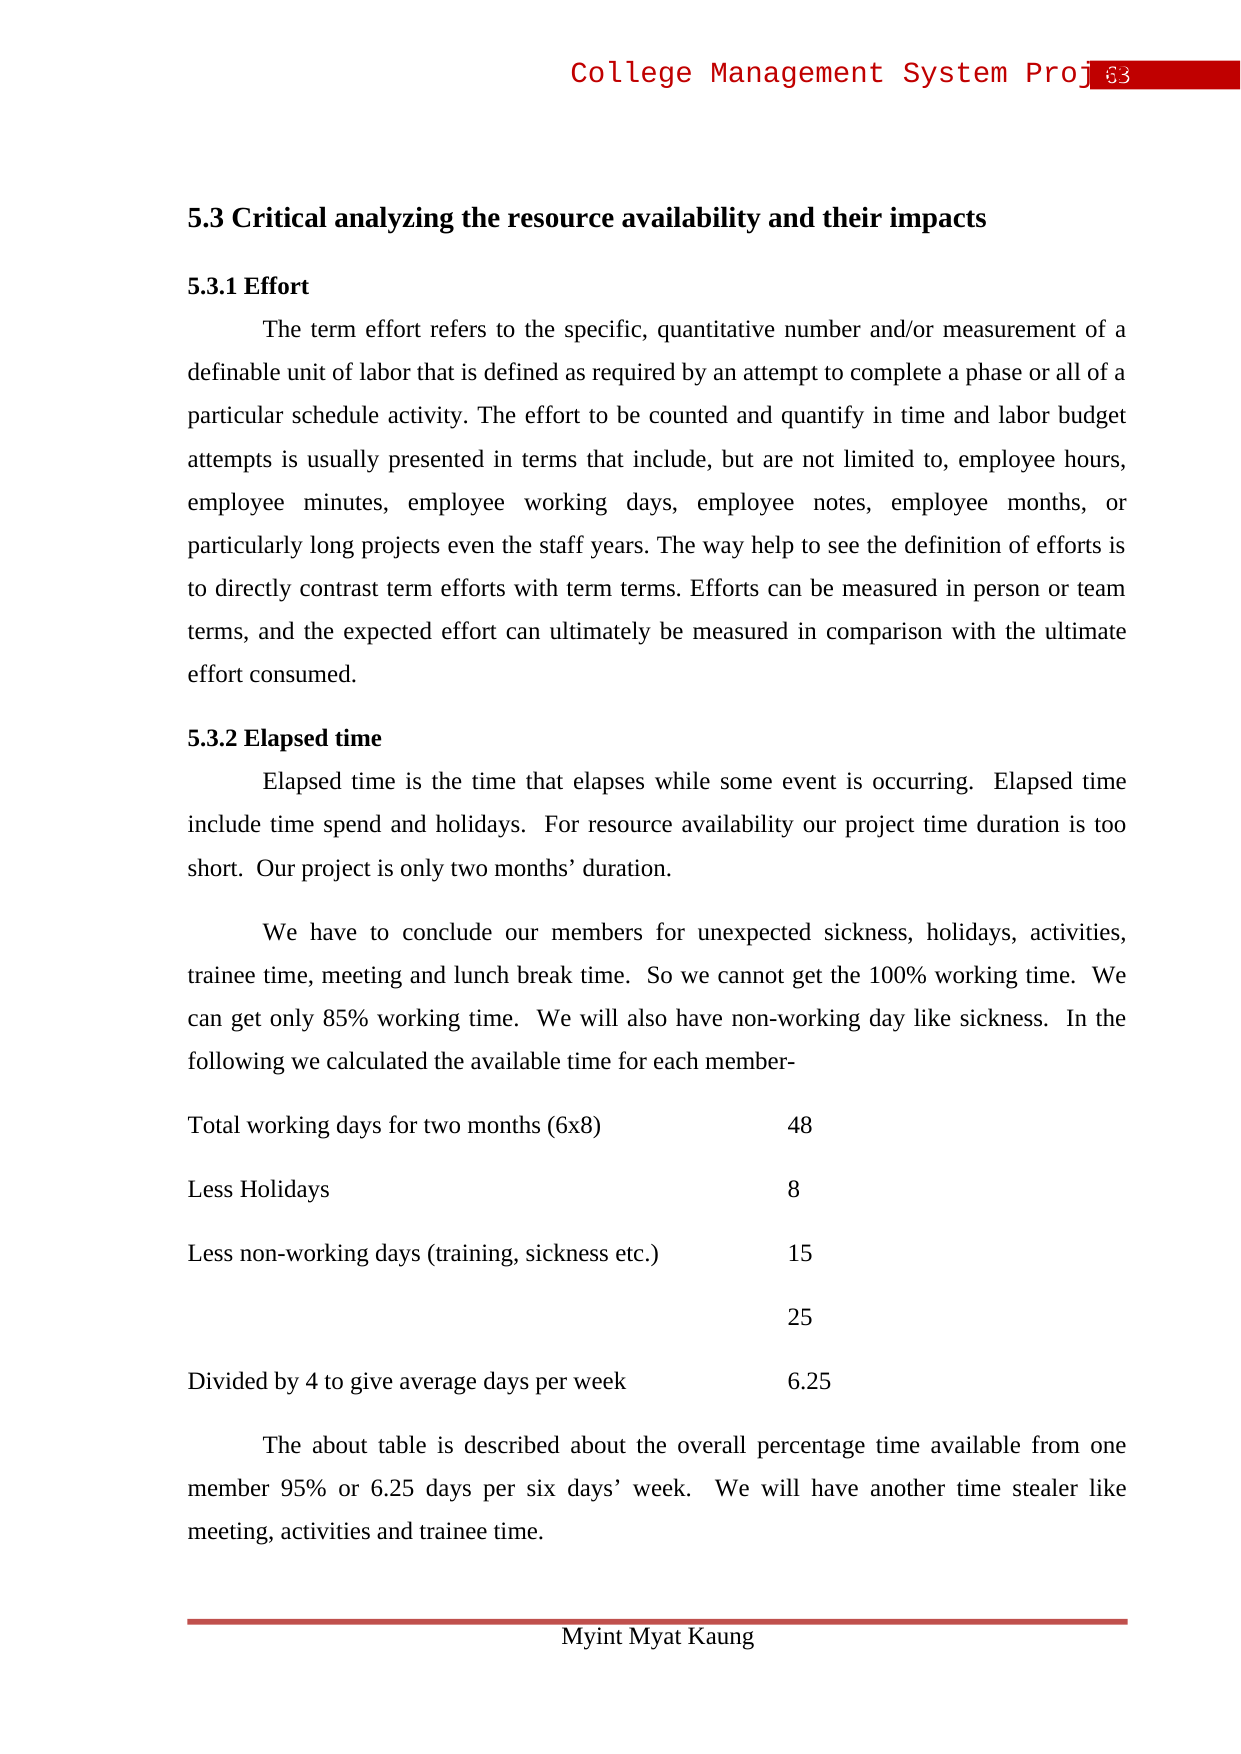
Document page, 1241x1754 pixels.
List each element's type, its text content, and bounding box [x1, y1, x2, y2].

text Less non-working days (training, sickness etc.) 15 [187, 1238, 1128, 1267]
text Elapsed time is the time that elapses while some event is occurring. Elapsed time include time spend and holidays. For resource availability our project time duration is too short. Our project is only two months’ duration. [187, 766, 1128, 881]
text 25 [187, 1302, 1128, 1331]
subtitle 5.3.1 Effort [187, 271, 1128, 300]
subtitle 5.3 Critical analyzing the resource availability and their impacts [187, 200, 1128, 233]
text The about table is described about the overall percentage time available from one member 95% or 6.25 days per six days’ week. We will have another time stealer like meeting, activities and trainee time. [187, 1430, 1128, 1545]
text We have to conclude our members for unexpected sickness, holidays, activities, trainee time, meeting and lunch break time. So we cannot get the 100% working time. We can get only 85% working time. We will also have non-working day like sickness. In the following we calculated the available time for each member- [187, 917, 1128, 1075]
text The term effort refers to the specific, quantitative number and/or measurement of a definable unit of labor that is defined as required by an attempt to complete a phase or all of a particular schedule activity. The effort to be counted and quantify in time and labor budget attempts is usually presented in terms that include, but are not limited to, employee hours, employee minutes, employee working days, employee notes, employee months, or particularly long projects even the staff years. The way help to see the definition of efforts is to directly contrast term efforts with term terms. Efforts can be measured in person or team terms, and the expected effort can ultimately be measured in comparison with the ultimate effort consumed. [187, 314, 1128, 688]
text Total working days for two months (6x8) 48 [187, 1110, 1128, 1139]
subtitle 5.3.2 Elapsed time [187, 723, 1128, 752]
text Less Holidays 8 [187, 1174, 1128, 1203]
text Divided by 4 to give average days per week 6.25 [187, 1366, 1128, 1394]
